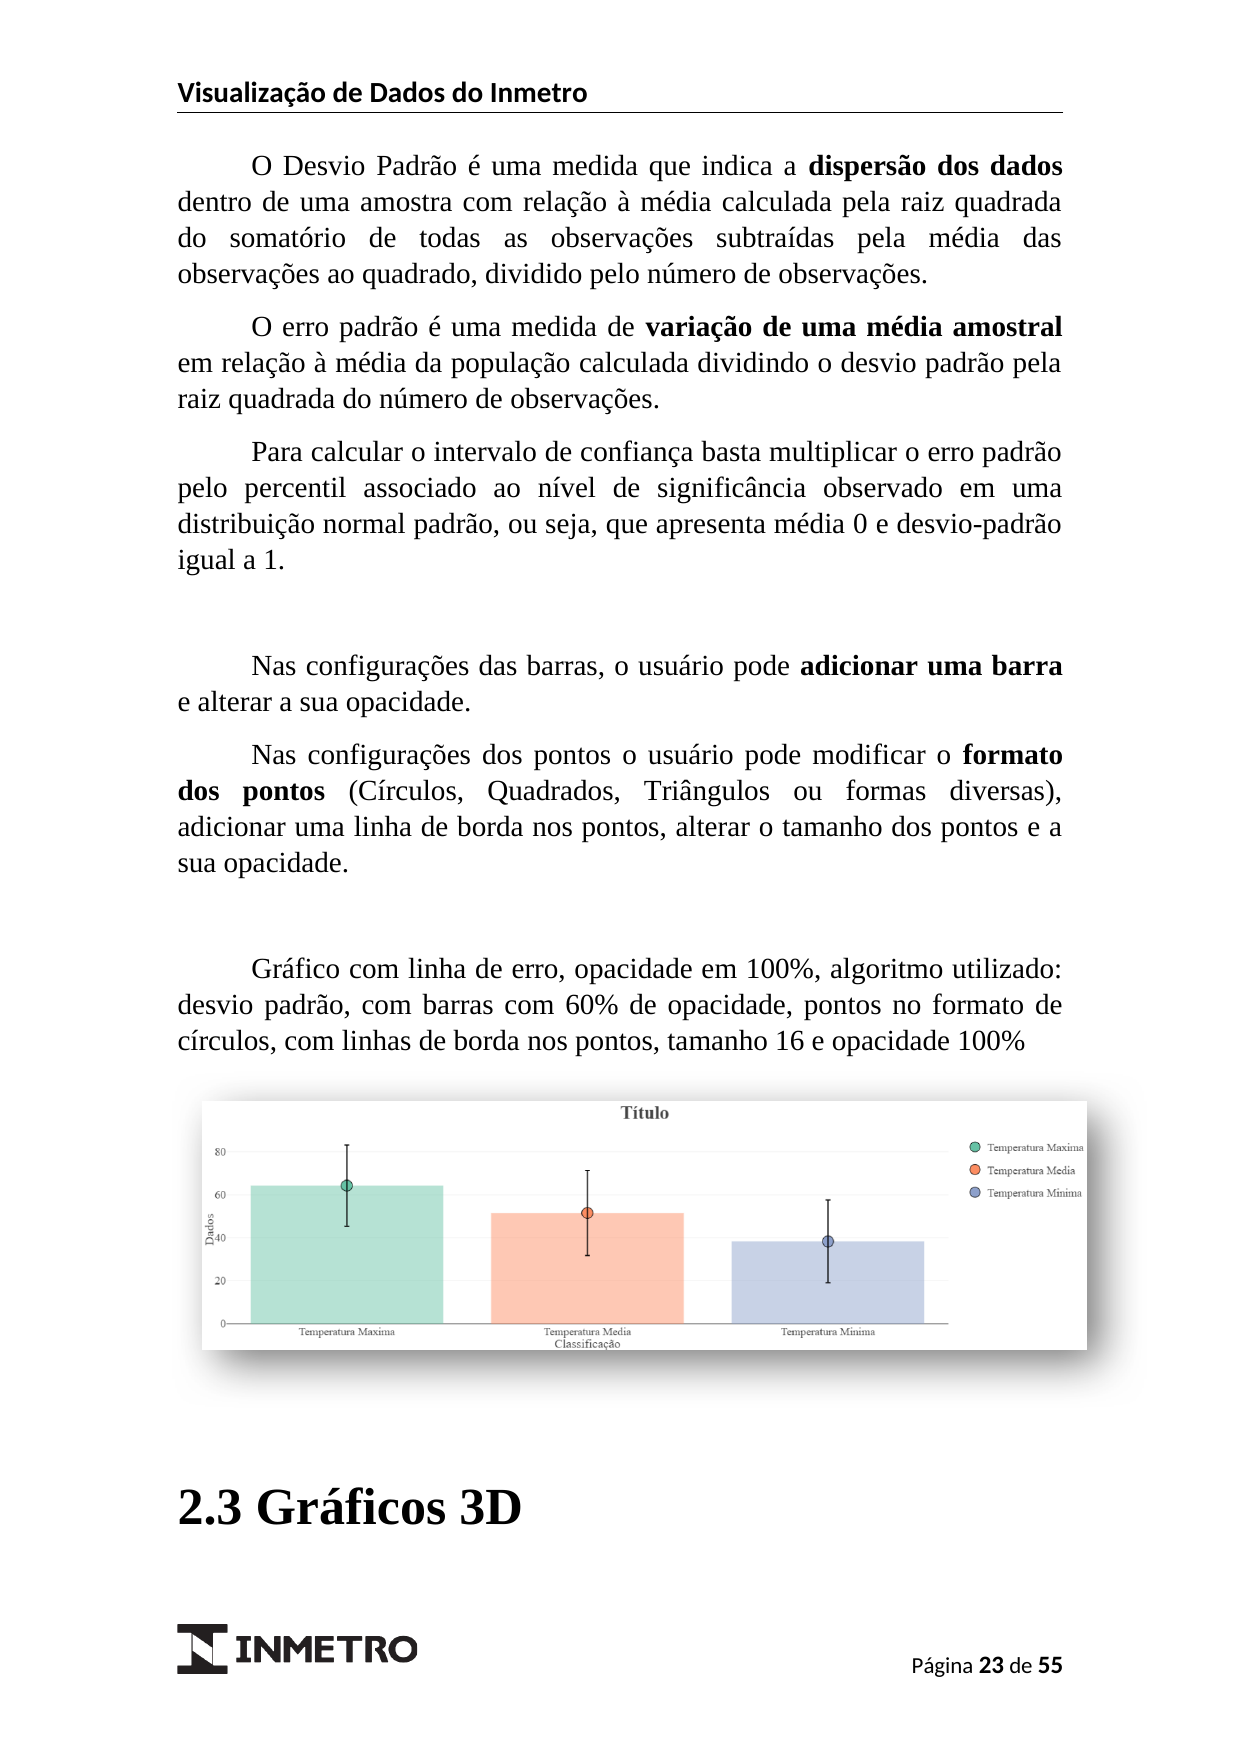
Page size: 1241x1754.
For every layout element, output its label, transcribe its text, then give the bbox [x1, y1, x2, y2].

text Gráfico com linha de erro, opacidade em 100%, algoritmo utilizado: desvio padrão, com barras com 60% de opacidade, pontos no formato de círculos, com linhas de borda nos pontos, tamanho 16 e opacidade 100% [177, 951, 1063, 1057]
text Nas configurações dos pontos o usuário pode modificar o formato dos pontos (Círculos, Quadrados, Triângulos ou formas diversas), adicionar uma linha de borda nos pontos, alterar o tamanho dos pontos e a sua opacidade. [177, 737, 1063, 879]
text O Desvio Padrão é uma medida que indica a dispersão dos dados dentro de uma amostra com relação à média calculada pela raiz quadrada do somatório de todas as observações subtraídas pela média das observações ao quadrado, dividido pelo número de observações. [177, 148, 1063, 289]
text Para calcular o intervalo de confiança basta multiplicar o erro padrão pelo percentil associado ao nível de significância observado em uma distribuição normal padrão, ou seja, que apresenta média 0 e desvio-padrão igual a 1. [177, 434, 1063, 576]
text Nas configurações das barras, o usuário pode adicionar uma barra e alterar a sua opacidade. [177, 648, 1063, 718]
text 2.3 Gráficos 3D [177, 1476, 1063, 1536]
picture [177, 1624, 418, 1674]
picture [202, 1101, 1087, 1350]
text O erro padrão é uma medida de variação de uma média amostral em relação à média da população calculada dividindo o desvio padrão pela raiz quadrada do número de observações. [177, 309, 1063, 415]
